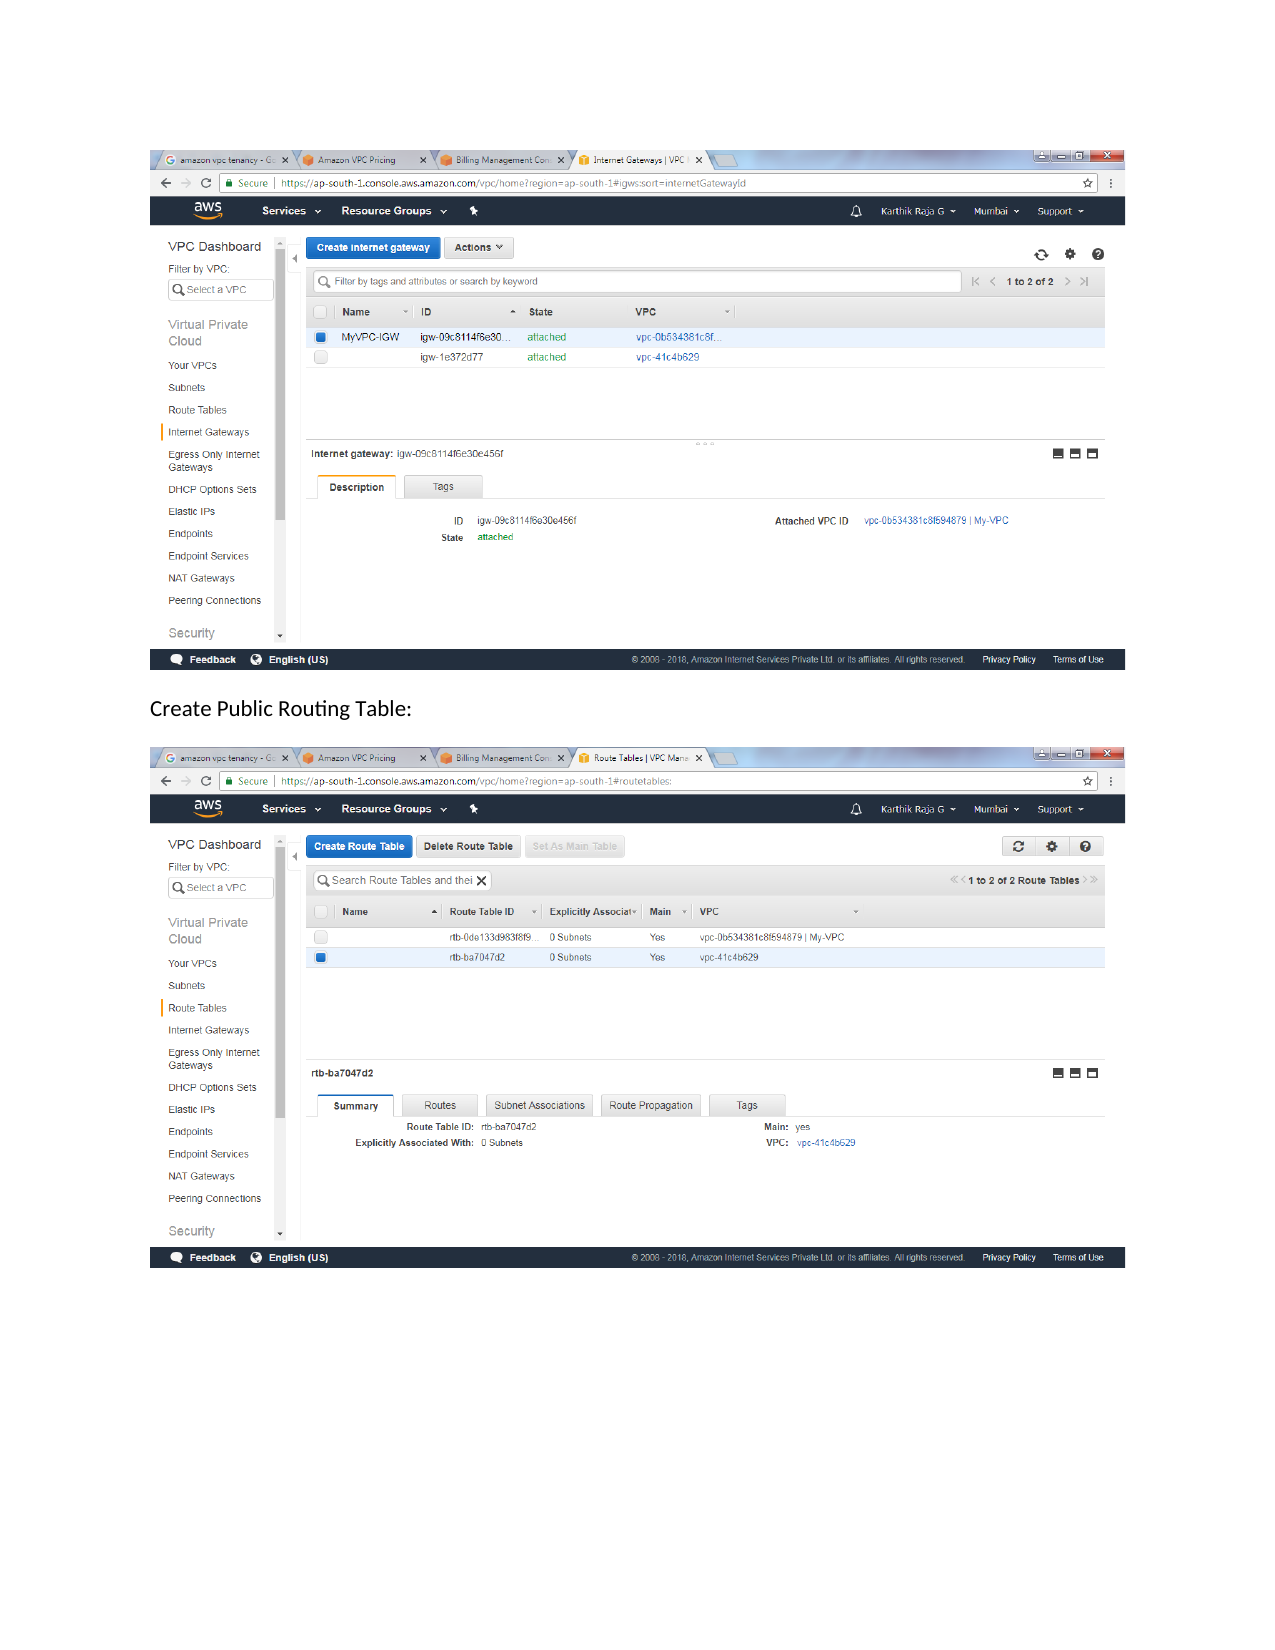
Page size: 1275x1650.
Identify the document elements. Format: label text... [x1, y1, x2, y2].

picture [150, 747, 1125, 1268]
text Create Public Routing Table: [150, 694, 1125, 723]
picture [150, 150, 1125, 670]
